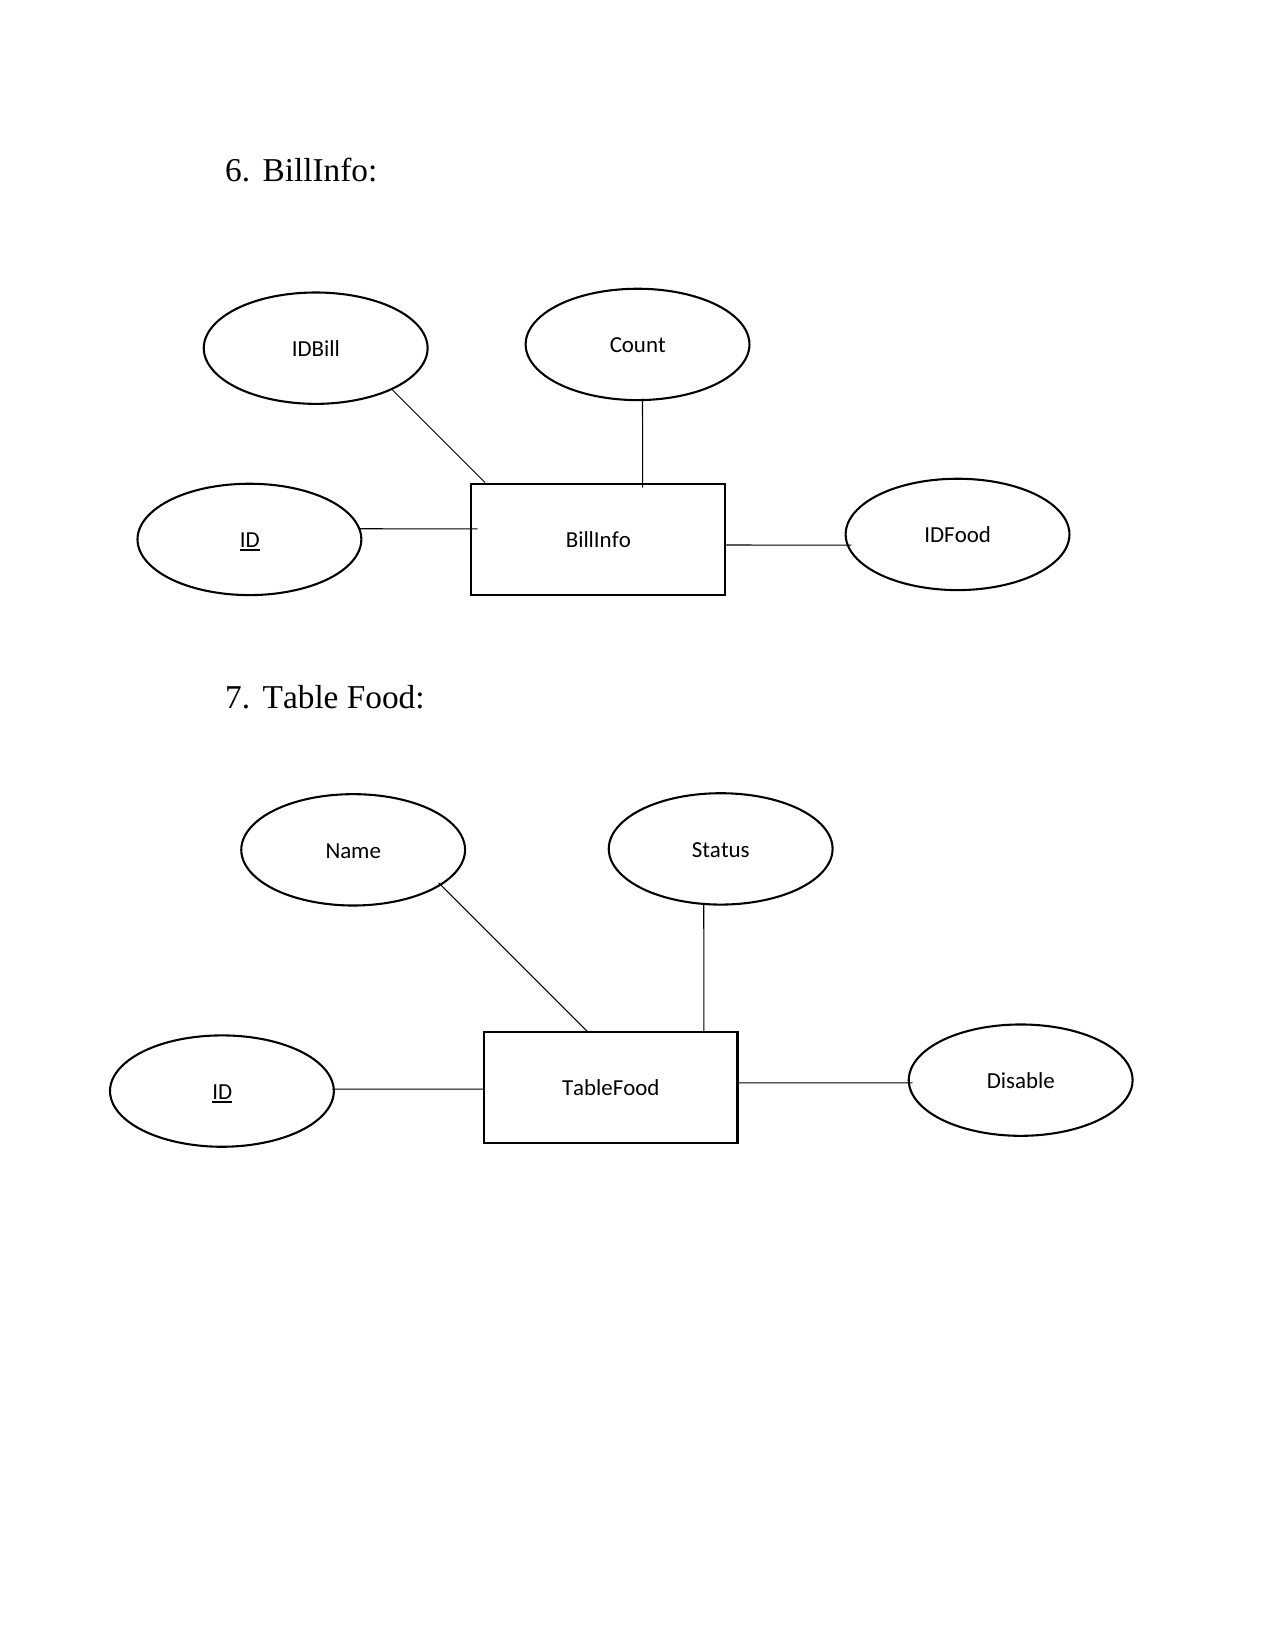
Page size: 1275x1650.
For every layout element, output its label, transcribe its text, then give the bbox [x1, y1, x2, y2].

list Table Food: [225, 677, 1125, 1088]
list Table Food: [225, 1084, 1125, 1166]
list BillInfo: [225, 150, 1125, 677]
